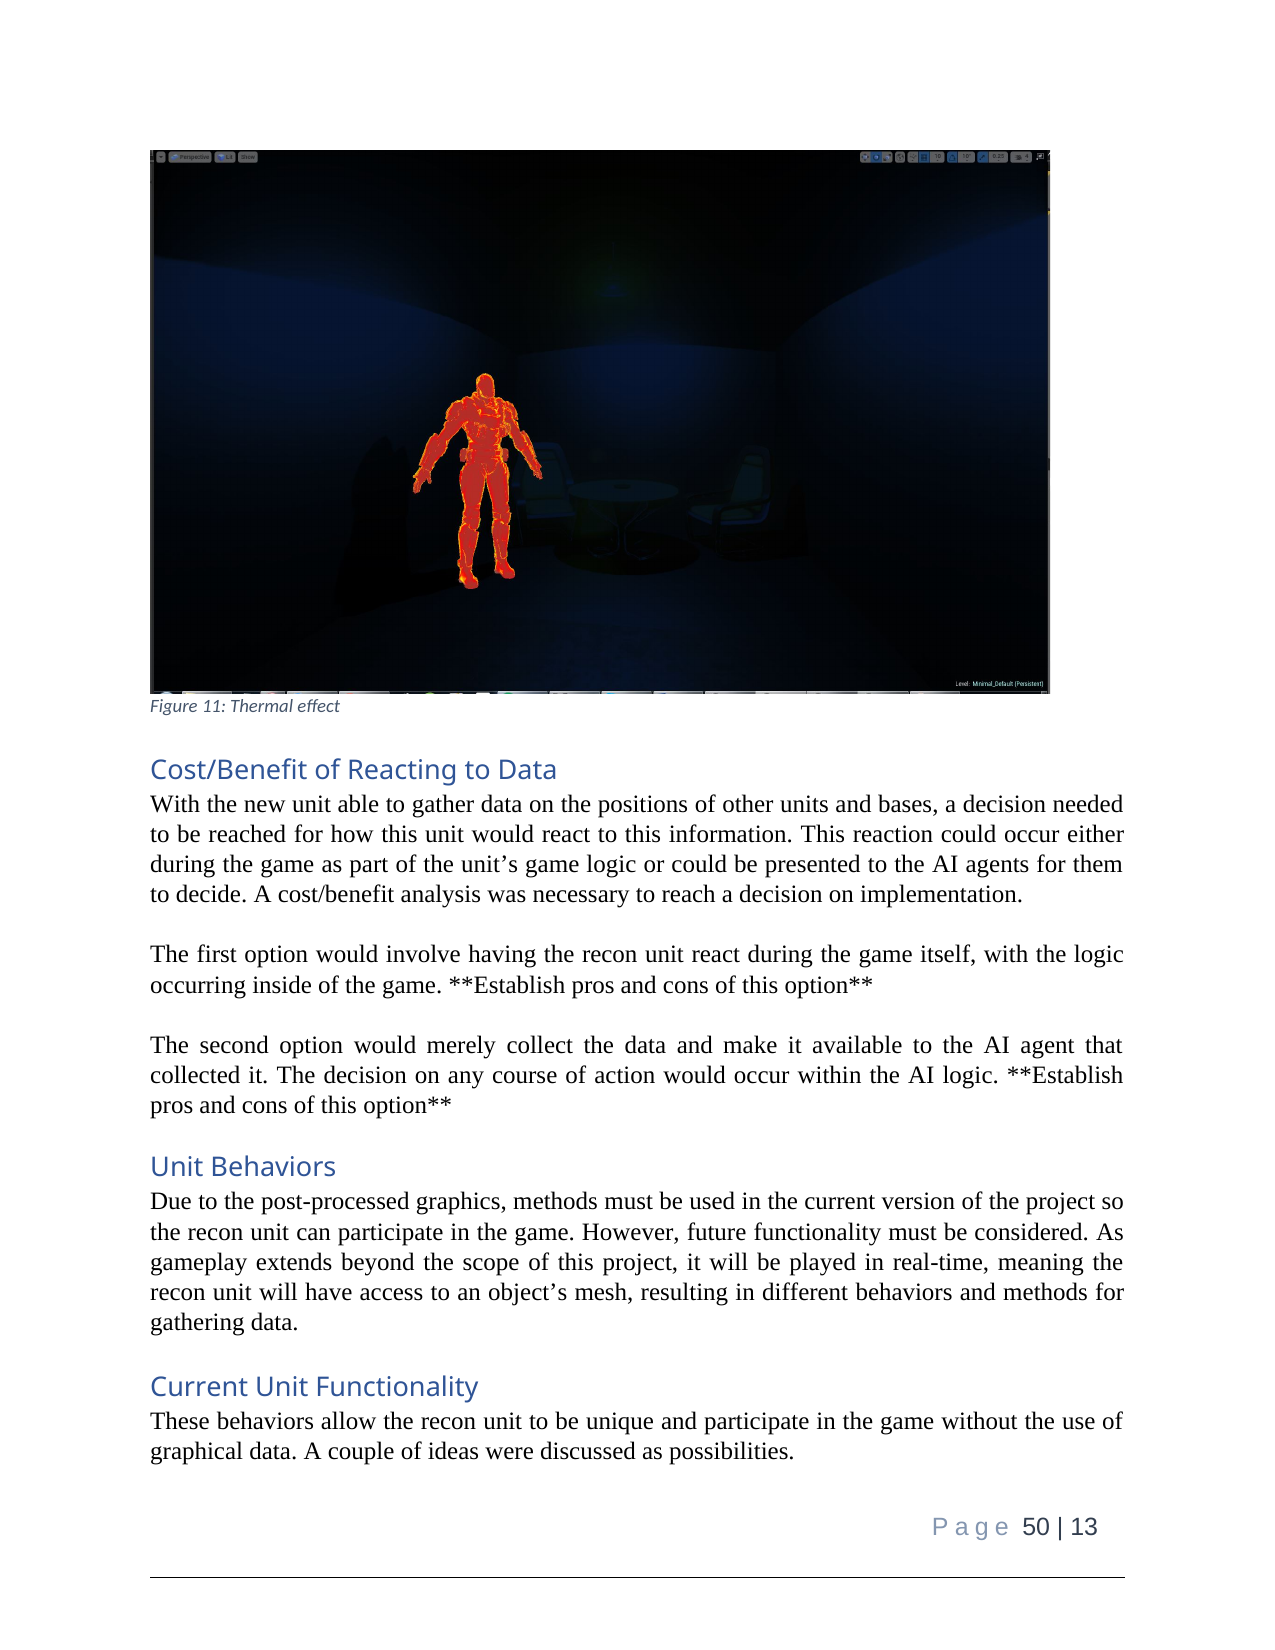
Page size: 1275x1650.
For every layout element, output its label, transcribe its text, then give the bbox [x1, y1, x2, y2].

text Unit Behaviors [150, 1148, 1125, 1185]
text Cost/Benefit of Reacting to Data [150, 750, 1125, 787]
text Current Unit Functionality [150, 1367, 1125, 1404]
text The first option would involve having the recon unit react during the game itself, with the logic occurring inside of the game. **Establish pros and cons of this option** [150, 939, 1125, 998]
text Due to the post-processed graphics, methods must be used in the current version of the project so the recon unit can participate in the game. However, future functionality must be considered. As gameplay extends beyond the scope of this project, it will be played in real-time, meaning the recon unit will have access to an object’s mesh, resulting in different behaviors and methods for gathering data. [150, 1186, 1125, 1336]
text The second option would merely collect the data and make it available to the AI agent that collected it. The decision on any course of action would occur within the AI logic. **Establish pros and cons of this option** [150, 1030, 1125, 1119]
text With the new unit able to gather data on the positions of other units and bases, a decision needed to be reached for how this unit would react to this information. This reaction could occur either during the game as part of the unit’s game logic or could be presented to the AI agents for them to decide. A cost/benefit analysis was necessary to reach a decision on implementation. [150, 789, 1125, 908]
text These behaviors allow the recon unit to be unique and participate in the game without the use of graphical data. A couple of ideas were discussed as possibilities. [150, 1406, 1125, 1464]
picture [150, 150, 1050, 694]
